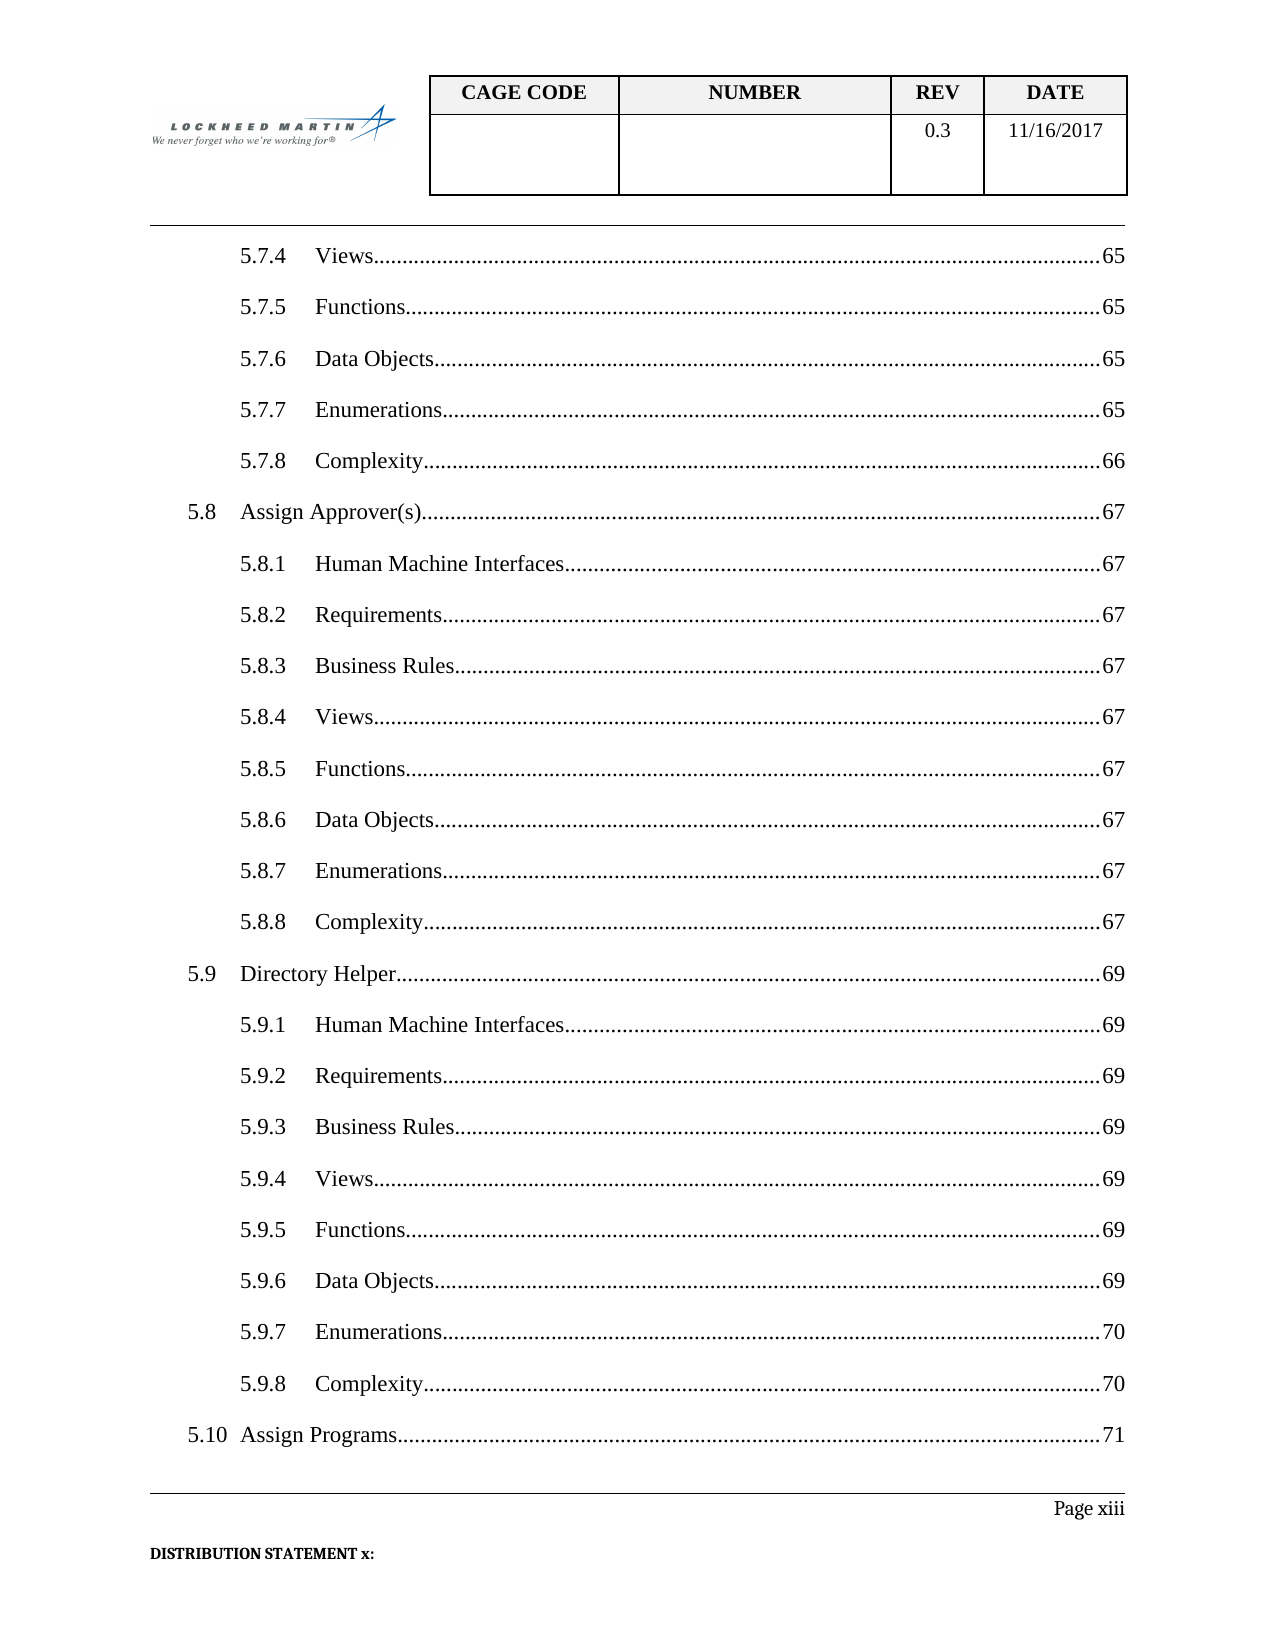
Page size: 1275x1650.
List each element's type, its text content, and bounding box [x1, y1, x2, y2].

text 5.7.6 Data Objects 65 [240, 344, 1125, 371]
text 5.8.8 Complexity 67 [240, 908, 1125, 935]
text 5.9.1 Human Machine Interfaces 69 [240, 1011, 1125, 1037]
text 5.7.8 Complexity 66 [240, 447, 1125, 473]
text 5.8.7 Enumerations 67 [240, 857, 1125, 883]
text 5.8.4 Views 67 [240, 703, 1125, 730]
text 5.10 Assign Programs 71 [187, 1421, 1125, 1447]
text 5.8.3 Business Rules 67 [240, 652, 1125, 678]
picture [152, 104, 397, 146]
text 5.9.3 Business Rules 69 [240, 1113, 1125, 1140]
text 5.8 Assign Approver(s) 67 [187, 498, 1125, 525]
text 5.9.6 Data Objects 69 [240, 1267, 1125, 1293]
text 5.8.6 Data Objects 67 [240, 806, 1125, 832]
text 5.7.4 Views 65 [240, 242, 1125, 268]
text 5.9.5 Functions 69 [240, 1216, 1125, 1242]
text 5.7.7 Enumerations 65 [240, 396, 1125, 422]
text 5.9.4 Views 69 [240, 1164, 1125, 1191]
text 5.8.1 Human Machine Interfaces 67 [240, 549, 1125, 576]
text 5.9.2 Requirements 69 [240, 1062, 1125, 1088]
text 5.9 Directory Helper 69 [187, 959, 1125, 986]
text 5.9.7 Enumerations 70 [240, 1318, 1125, 1345]
text 5.8.5 Functions 67 [240, 754, 1125, 781]
text 5.9.8 Complexity 70 [240, 1369, 1125, 1396]
text 5.8.2 Requirements 67 [240, 601, 1125, 627]
text 5.7.5 Functions 65 [240, 293, 1125, 320]
